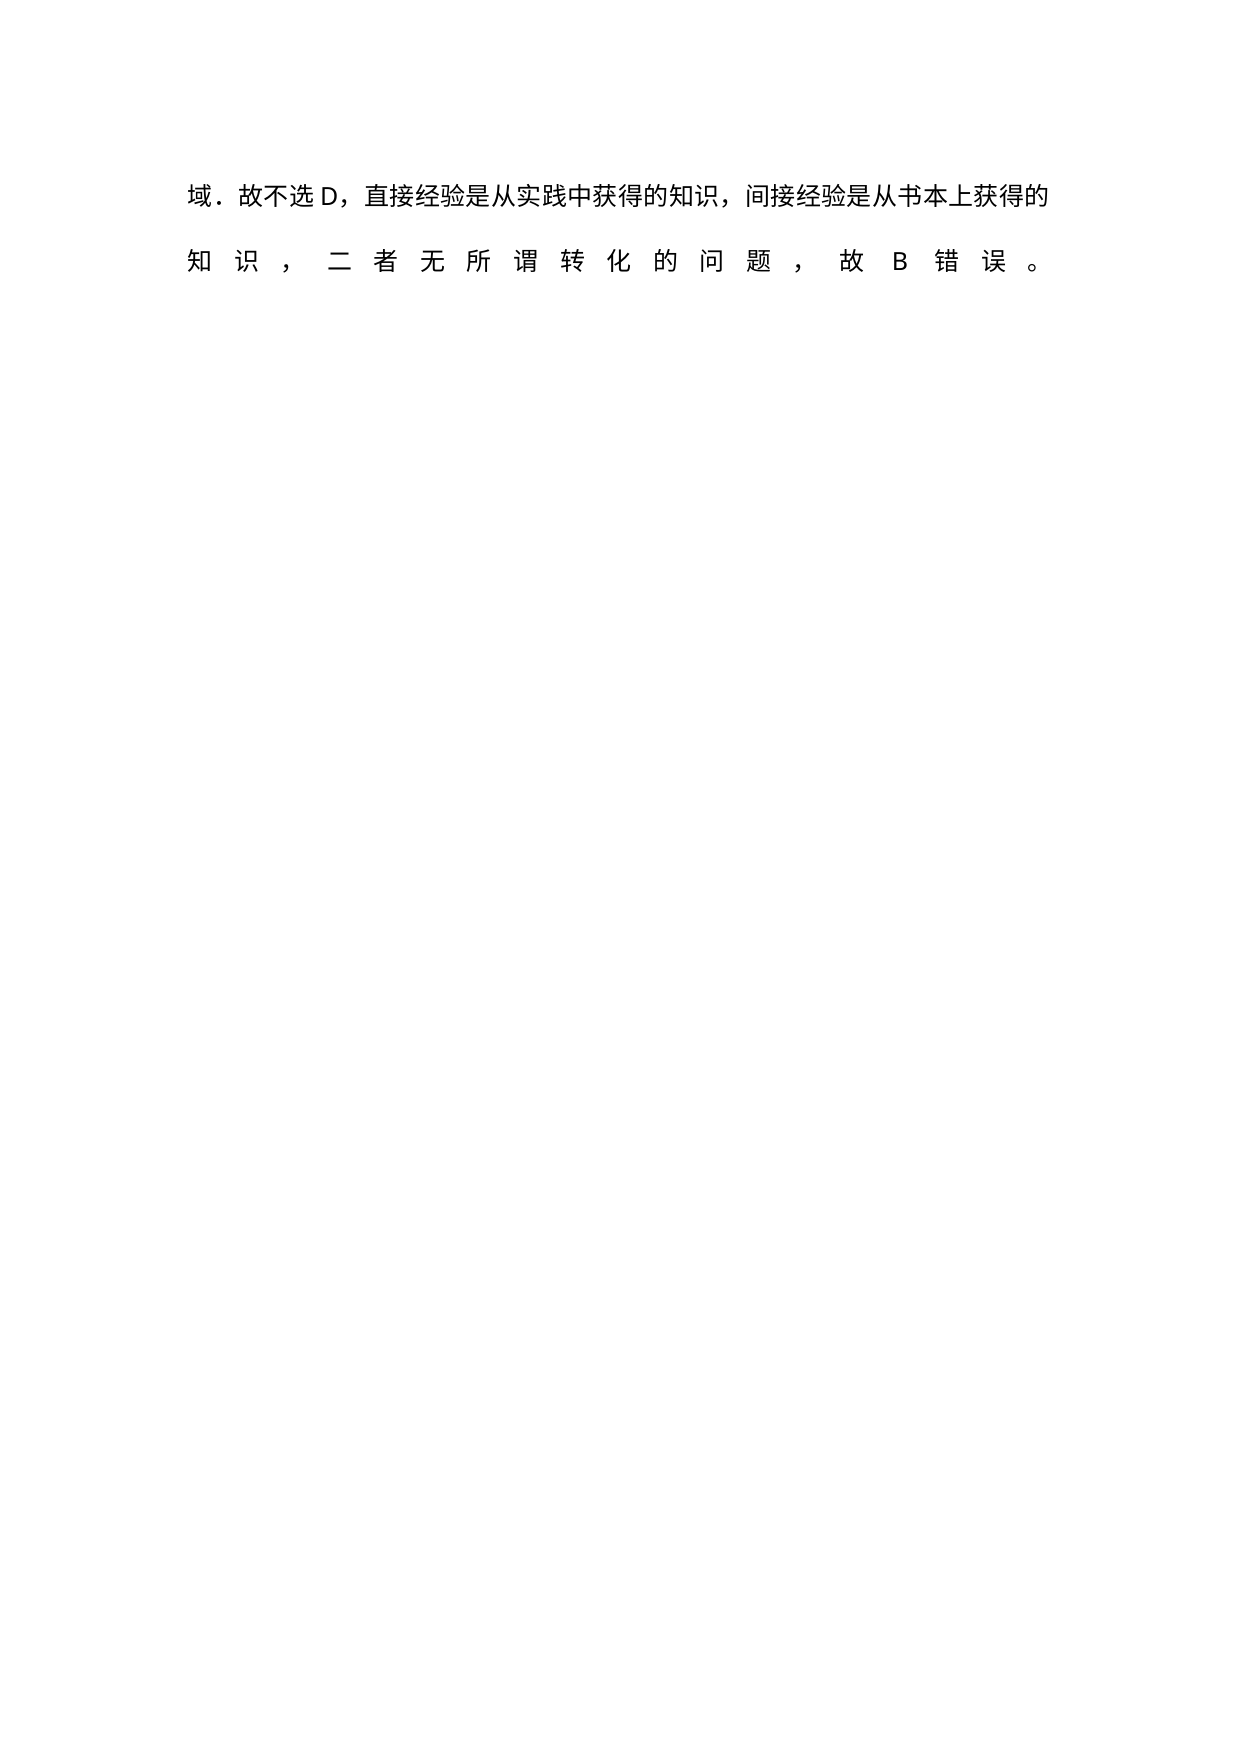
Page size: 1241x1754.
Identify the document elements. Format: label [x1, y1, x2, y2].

text [187, 162, 1053, 292]
